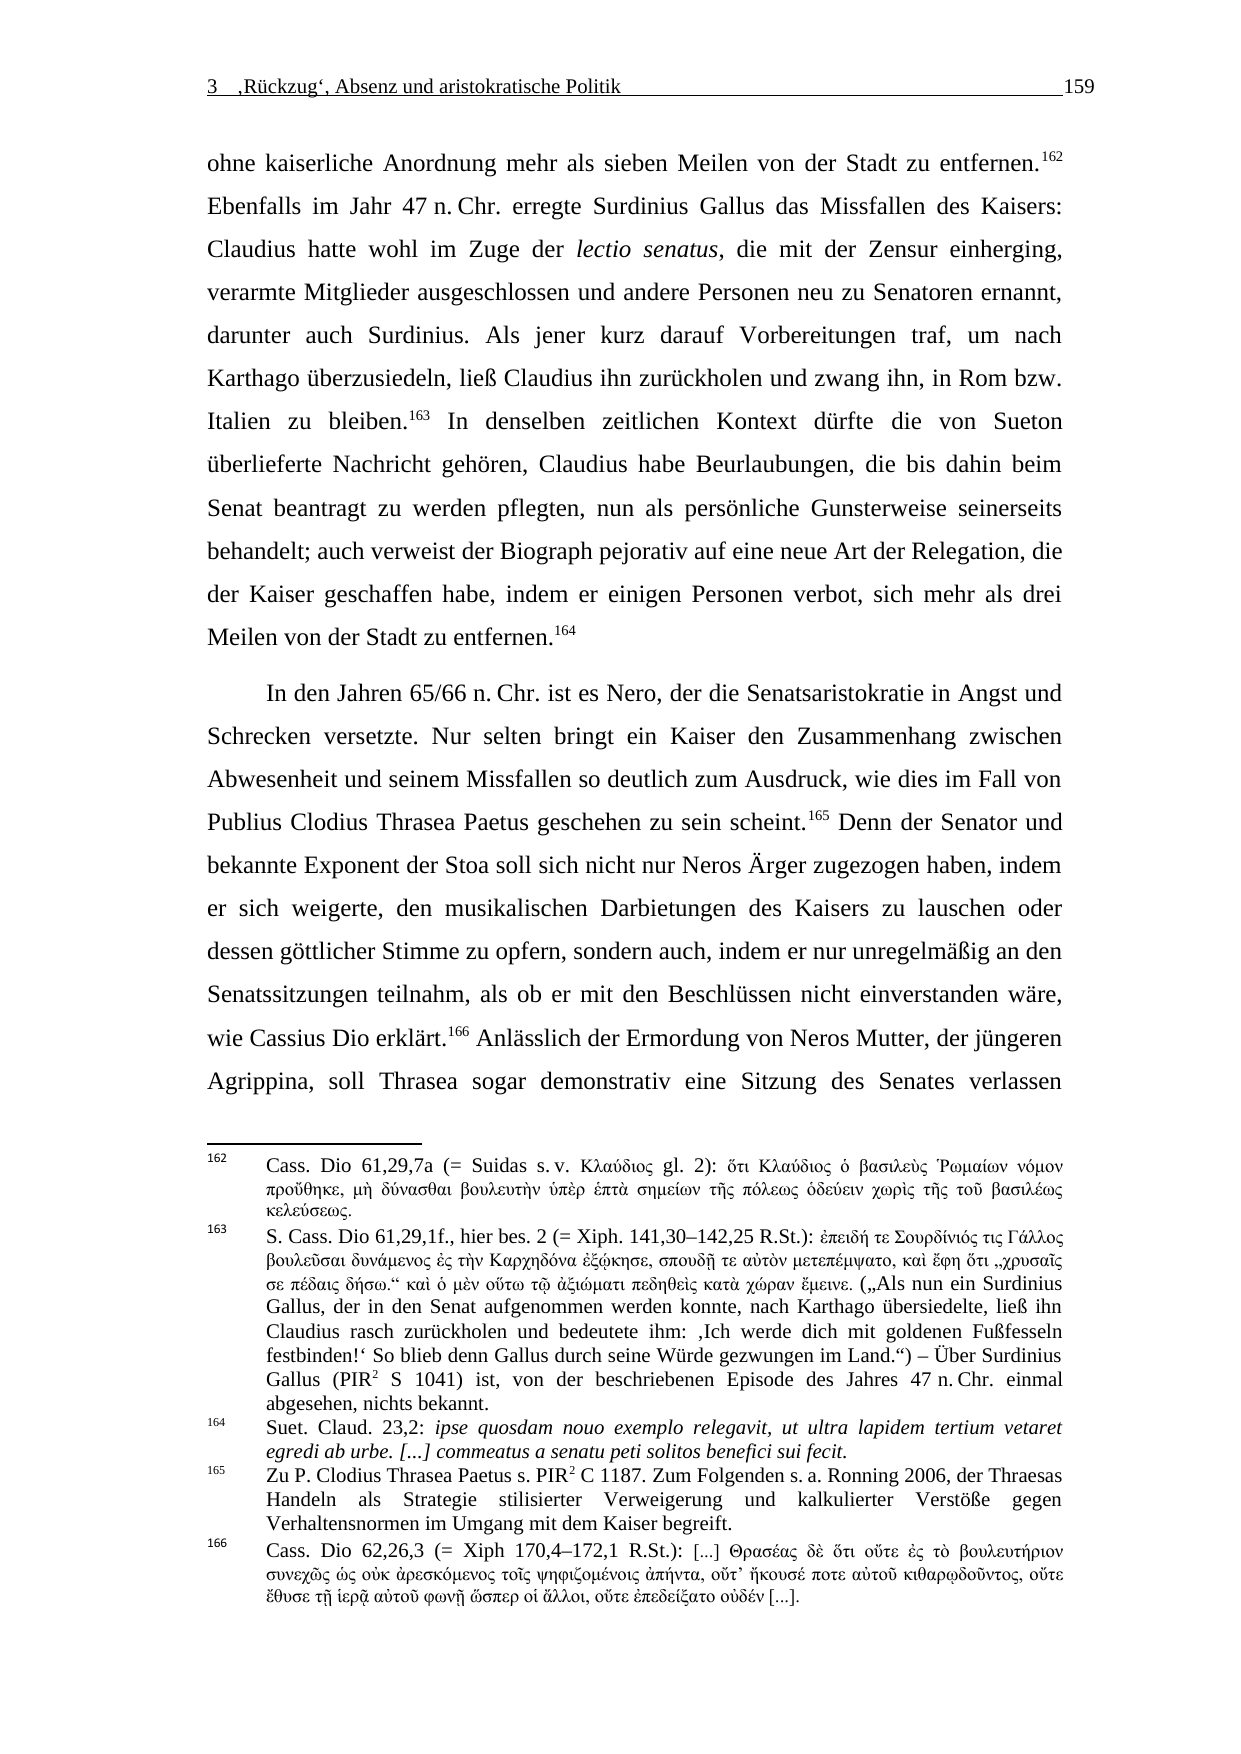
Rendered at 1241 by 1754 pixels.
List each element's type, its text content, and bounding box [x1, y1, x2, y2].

text In den Jahren 65/66 n. Chr. ist es Nero, der die Senatsaristokratie in Angst und Schrecken versetzte. Nur selten bringt ein Kaiser den Zusammenhang zwischen Abwesenheit und seinem Missfallen so deutlich zum Ausdruck, wie dies im Fall von Publius Clodius Thrasea Paetus geschehen zu sein scheint. Denn der Senator und bekannte Exponent der Stoa soll sich nicht nur Neros Ärger zugezogen haben, indem er sich weigerte, den musikalischen Darbietungen des Kaisers zu lauschen oder dessen göttlicher Stimme zu opfern, sondern auch, indem er nur unregelmäßig an den Senatssitzungen teilnahm, als ob er mit den Beschlüssen nicht einverstanden wäre, wie Cassius Dio erklärt. Anlässlich der Ermordung von Neros Mutter, der jüngeren Agrippina, soll Thrasea sogar demonstrativ eine Sitzung des Senates verlassen haben, um sein Missfallen über den Kaiser und das Verhalten des Senates in dieser Angelegenheit zum Ausdruck zu bringen. Ähnlich berichtet Tacitus, die Anklage habe dem Thrasea in dem Prozess, an dessen Ende der Tod dieses Senators stand, unter anderem vorgeworfen, er habe die Kurie seit drei Jahren nicht betreten, sei auch davor bei diversen wichtigen Gelegenheiten nicht zugegen gewesen und fände bereits Nachahmer in seinem Verhalten. Zudem ließ es sich Nero nicht nehmen, jene Senatssitzung, in der nicht nur Thrasea, sondern auch Borea Soranus verurteilt werden sollte, durch seinen Quästor mit einer Ansprache einleiten zu lassen, in der er den Senatoren vorwarf, die Wahrnehmung ihrer Pflichten zu versäumen und sich lieber um die Lieblichkeit ihrer horti kümmerten. [207, 678, 1063, 1094]
text Aus der Anfangszeit der Herrschaft des Claudius berichtet Cassius Dio, dass der Kaiser zwar jenen Senatoren, die aufgrund ihrer finanziellen Verhältnisse nicht mehr in der Lage waren, ihr Amt standesgemäß zu versehen, gestattete, darauf zu verzichten. Allen übrigen habe er jedoch ohne Ausnahme zur Pflicht gemacht, in der Kurie zu erscheinen, wenn eine entsprechende Aufforderung an sie erginge, und er habe jene, die ihren Präsenzpflichten nicht nachkamen, so streng ermahnt, dass sie Selbstmord begingen. Doch insbesondere das Jahr 47 n. Chr., in dem der Kaiser gemeinsam mit Lucius Vitellius die Zensur übernahm, scheint Claudius einer Offensive zur Erhöhung senatorischer Präsenz in Rom gewidmet zu haben. So charakterisiert Sueton den Zensor Claudius als ungerecht, wankelmütig und unberechenbar. Als Begründung seiner Ansicht führt der Biograph unter anderem an, der Kaiser habe einen völlig neuen Rügegrund ersonnen und gegenüber Personen vorgebracht, die von diesem Tadel völlig überrascht gewesen seien: notavitque multos, et quosdam inopinantis et ex causa novi generis, quod se inscio ac sine commeatu Italia excessissent. Zu Claudius’ offenbar nachdrücklich geäußertem Wunsch, dass die Senatoren in Rom greifbar sein sollten, passt auch ein Hinweis aus der Suda, den Cassius Dio offenbar für denselben zeitlichen Zusammenhang berichtet hat: Der Kaiser habe ein Gesetz erlassen, das den Senatoren verbot, sich ohne kaiserliche Anordnung mehr als sieben Meilen von der Stadt zu entfernen. Ebenfalls im Jahr 47 n. Chr. erregte Surdinius Gallus das Missfallen des Kaisers: Claudius hatte wohl im Zuge der lectio senatus, die mit der Zensur einherging, verarmte Mitglieder ausgeschlossen und andere Personen neu zu Senatoren ernannt, darunter auch Surdinius. Als jener kurz darauf Vorbereitungen traf, um nach Karthago überzusiedeln, ließ Claudius ihn zurückholen und zwang ihn, in Rom bzw. Italien zu bleiben. In denselben zeitlichen Kontext dürfte die von Sueton überlieferte Nachricht gehören, Claudius habe Beurlaubungen, die bis dahin beim Senat beantragt zu werden pflegten, nun als persönliche Gunsterweise seinerseits behandelt; auch verweist der Biograph pejorativ auf eine neue Art der Relegation, die der Kaiser geschaffen habe, indem er einigen Personen verbot, sich mehr als drei Meilen von der Stadt zu entfernen. [207, 148, 1063, 651]
